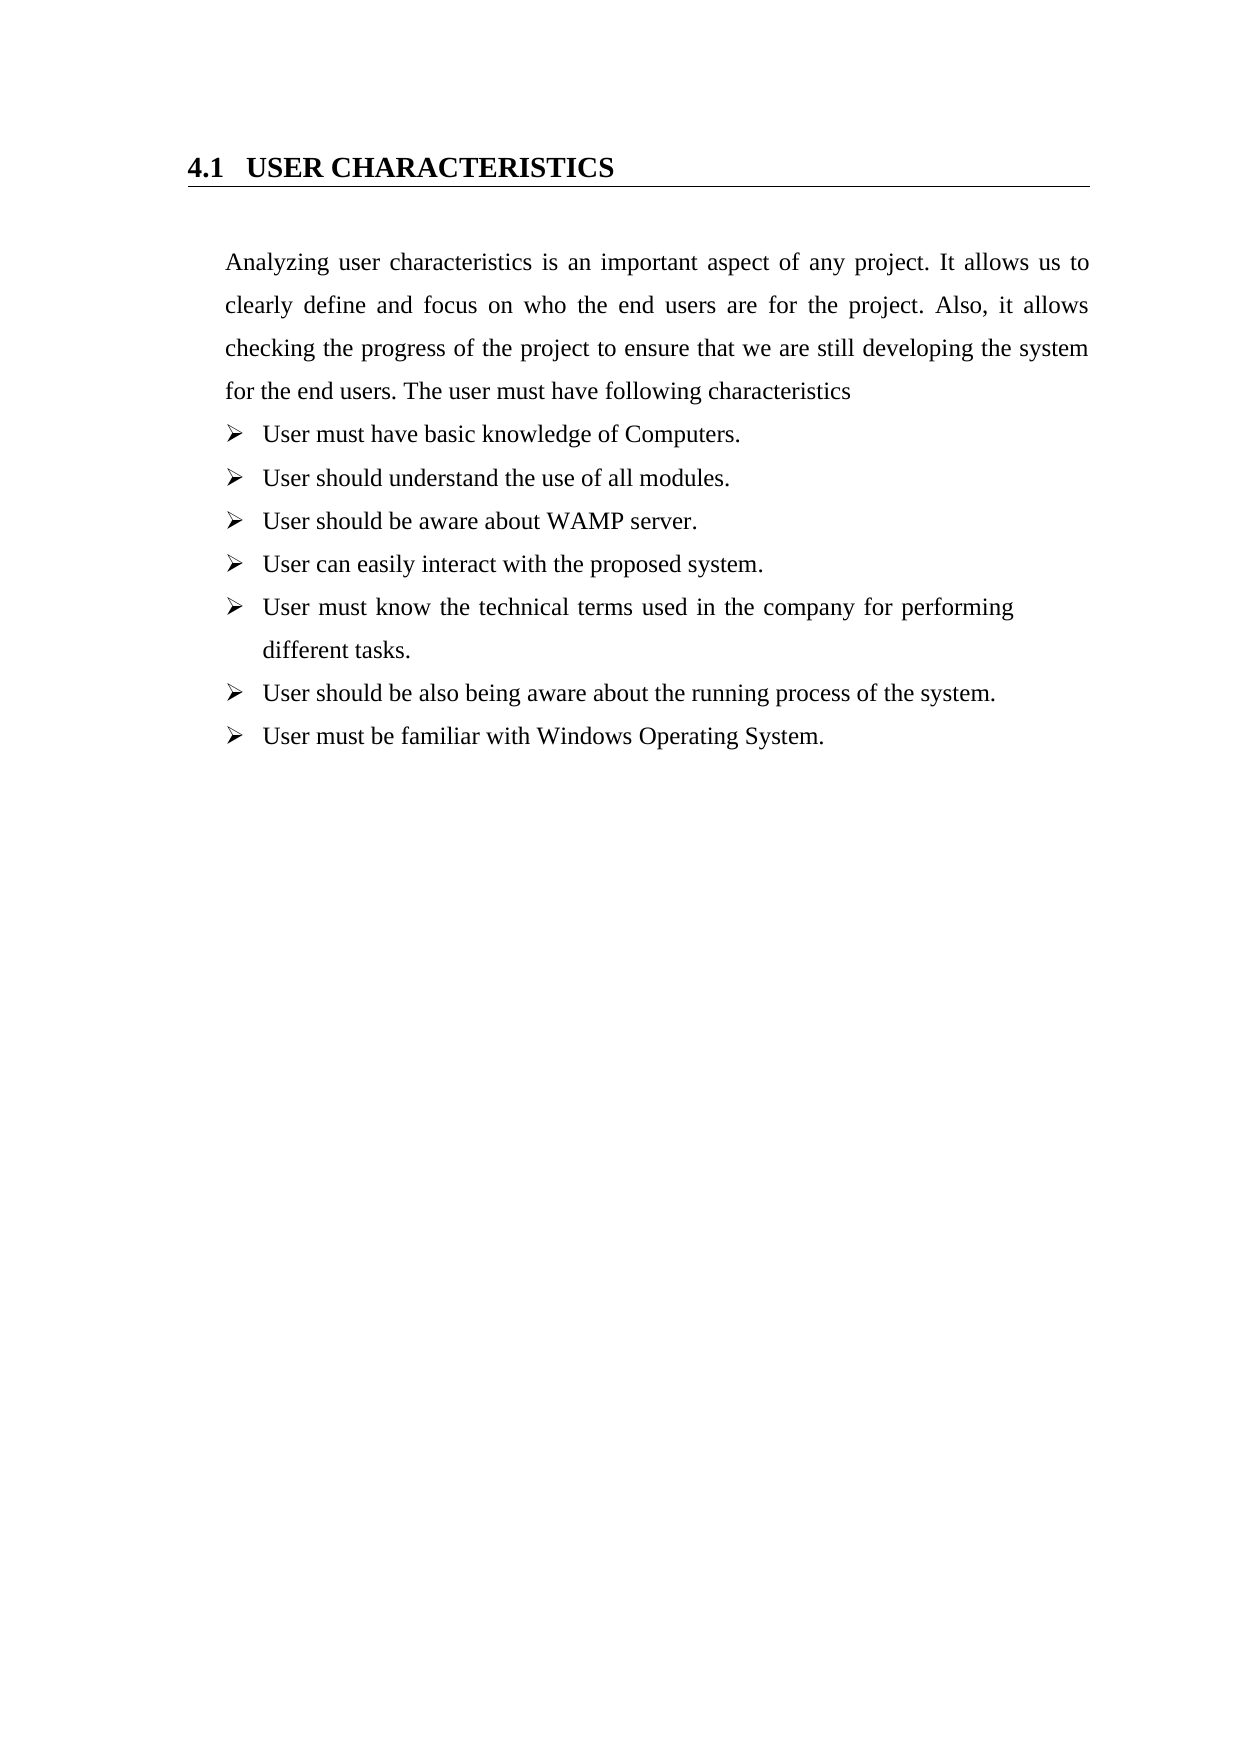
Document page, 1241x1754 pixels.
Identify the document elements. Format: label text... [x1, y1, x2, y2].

subtitle 4.1 USER CHARACTERISTICS [187, 150, 1090, 187]
list User should be also being aware about the running process of the system. [225, 678, 1015, 707]
list User can easily interact with the proposed system. [225, 549, 1015, 578]
list User should understand the use of all modules. [225, 463, 1090, 491]
list User must know the technical terms used in the company for performing different tasks. [225, 592, 1015, 664]
list User must have basic knowledge of Computers. [225, 419, 1090, 448]
text Analyzing user characteristics is an important aspect of any project. It allows us to clearly define and focus on who the end users are for the project. Also, it allows checking the progress of the project to ensure that we are still developing the system for the end users. The user must have following characteristics [225, 247, 1090, 405]
list User must be familiar with Windows Operating System. [225, 721, 1015, 750]
list User should be aware about WAMP server. [225, 506, 1015, 534]
